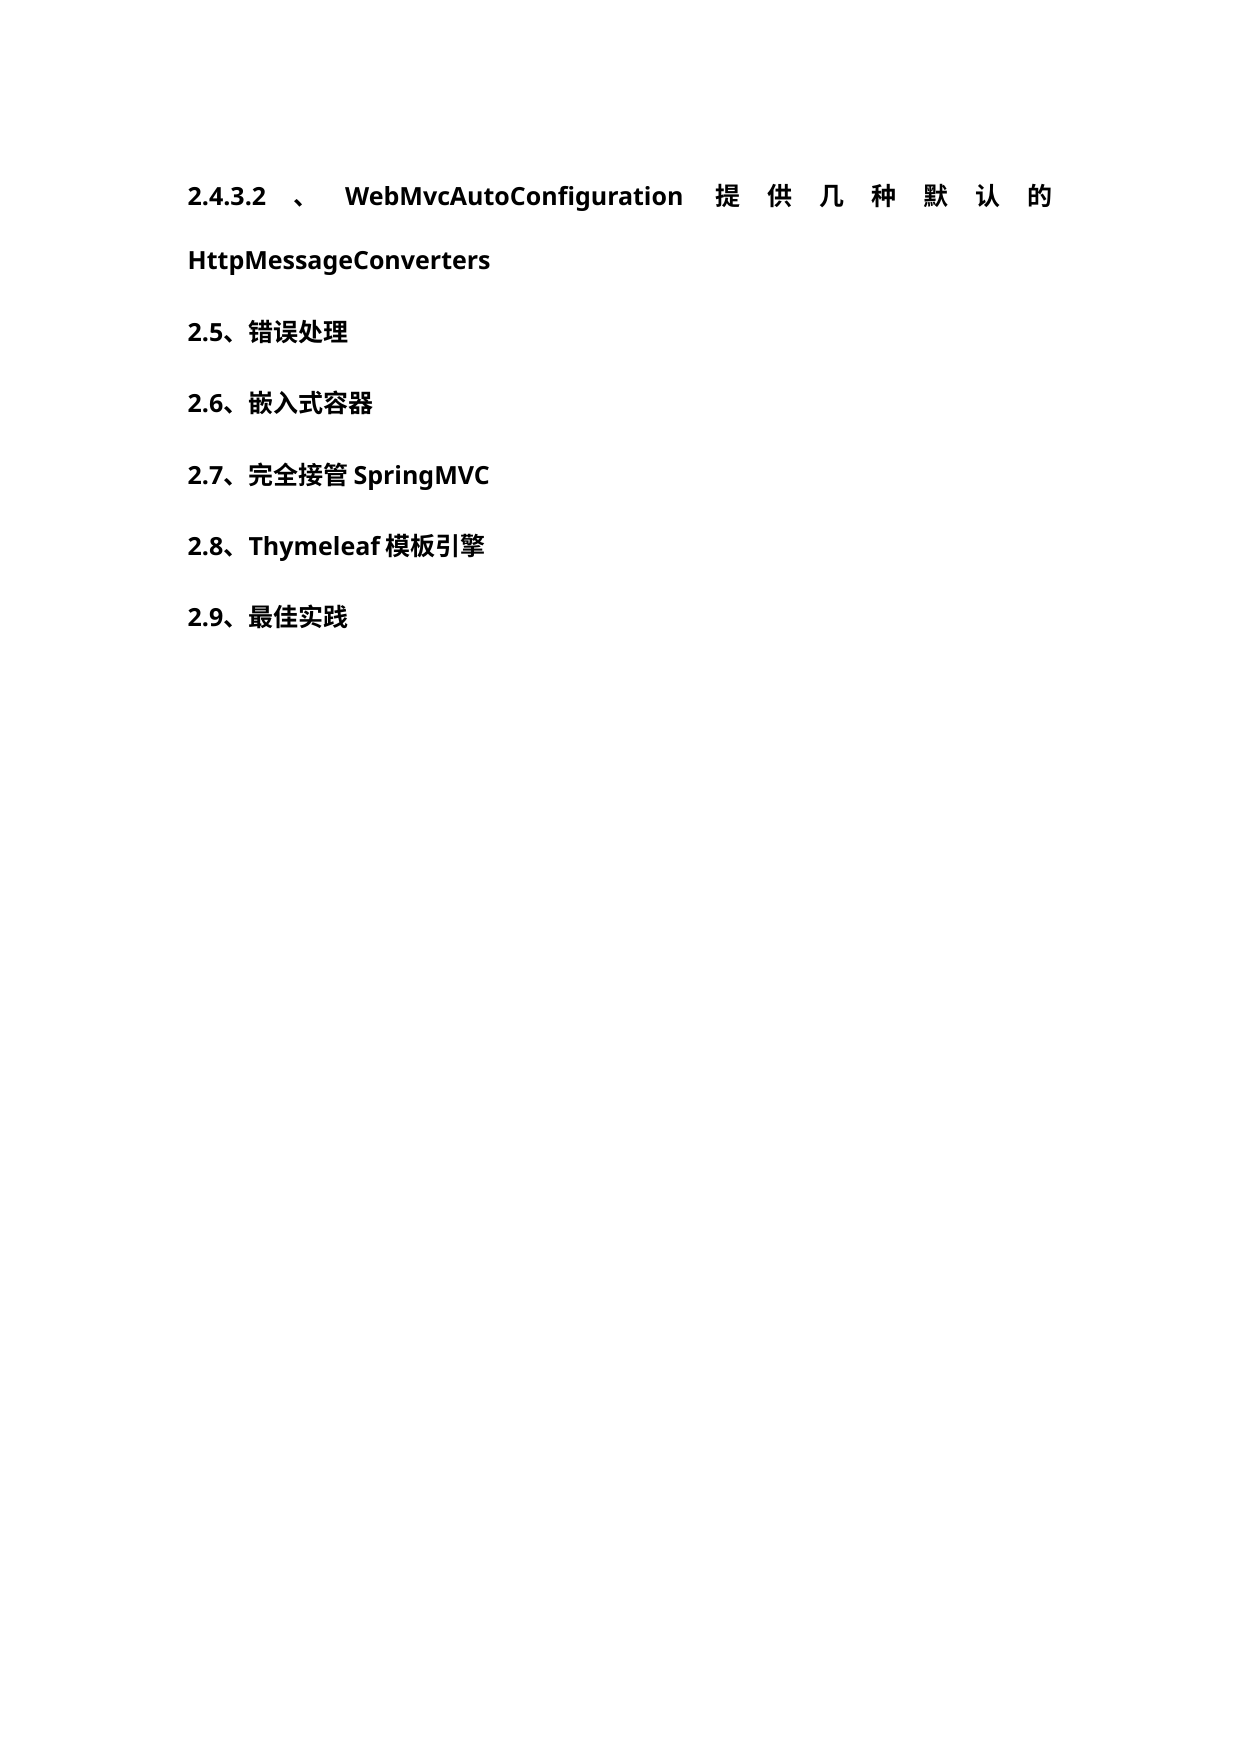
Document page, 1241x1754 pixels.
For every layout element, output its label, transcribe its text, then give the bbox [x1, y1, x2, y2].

subtitle 2.5、错误处理 [187, 298, 1053, 363]
subtitle 2.9、最佳实践 [187, 583, 1053, 648]
subtitle 2.4.3.2、WebMvcAutoConfiguration提供几种默认的HttpMessageConverters [187, 162, 1053, 292]
subtitle 2.8、Thymeleaf模板引擎 [187, 512, 1053, 577]
subtitle 2.6、嵌入式容器 [187, 369, 1053, 434]
subtitle 2.7、完全接管SpringMVC [187, 441, 1053, 506]
